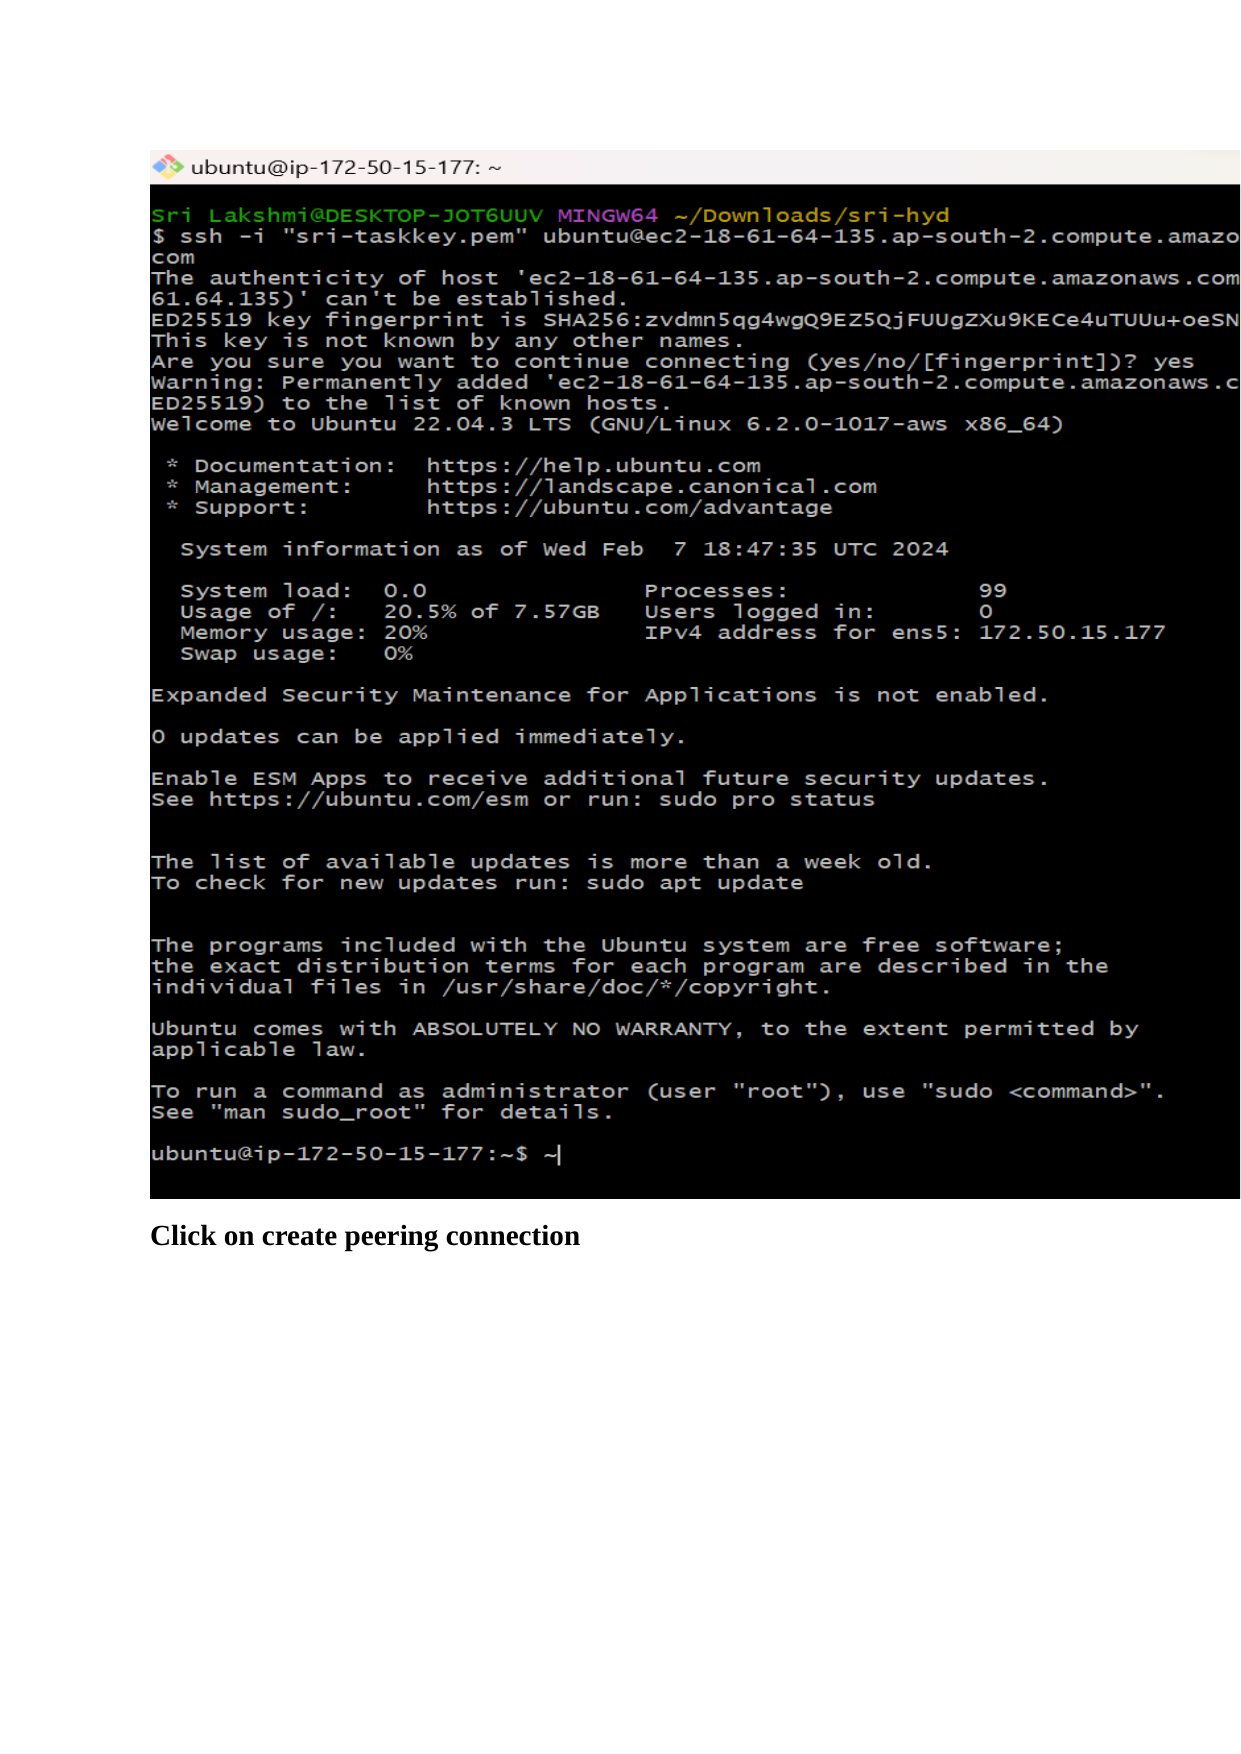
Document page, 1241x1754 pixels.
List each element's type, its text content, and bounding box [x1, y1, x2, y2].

text Click on create peering connection [150, 1218, 1090, 1251]
picture [150, 150, 1241, 1199]
